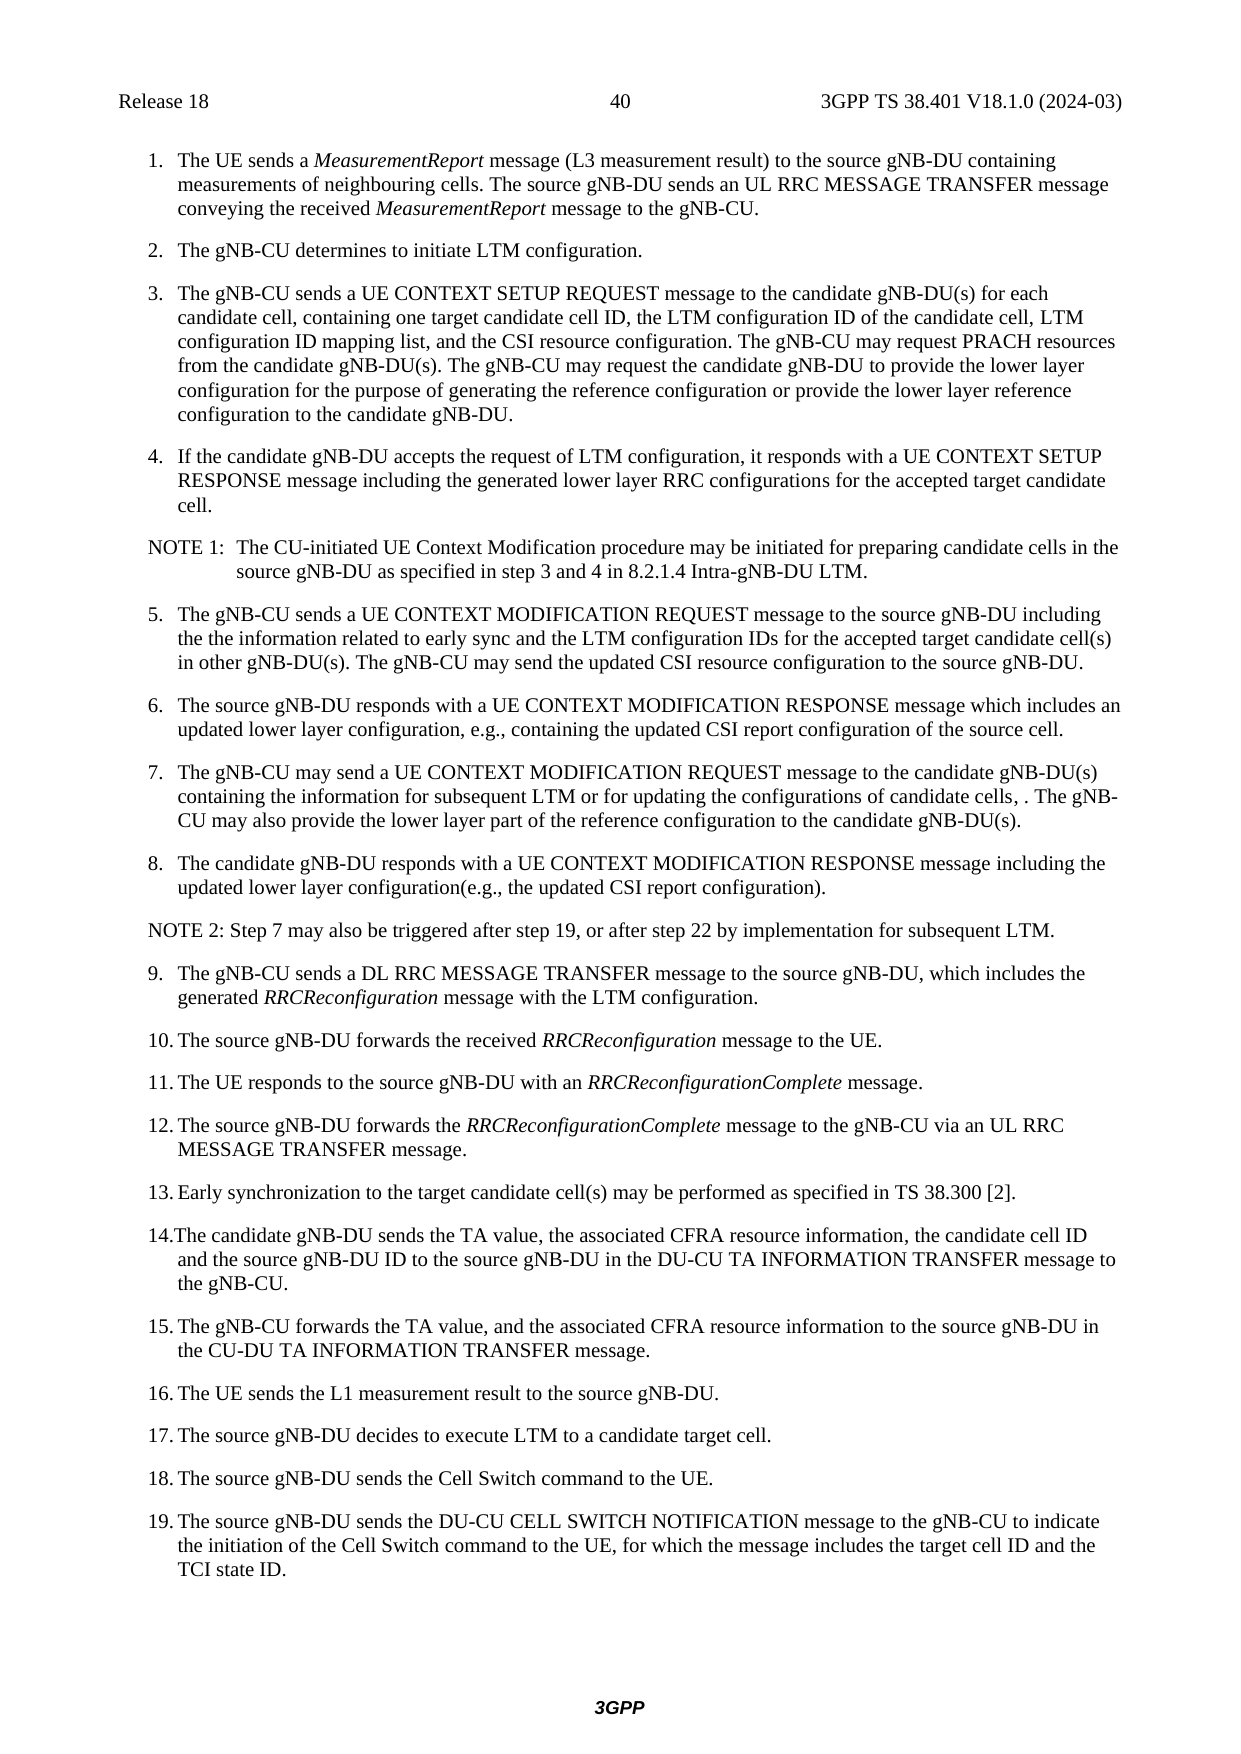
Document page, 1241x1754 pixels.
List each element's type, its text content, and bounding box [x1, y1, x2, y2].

text 9. The gNB-CU sends a DL RRC MESSAGE TRANSFER message to the source gNB-DU, which includes the generated RRCReconfiguration message with the LTM configuration. [148, 961, 1122, 1009]
text 15. The gNB-CU forwards the TA value, and the associated CFRA resource information to the source gNB-DU in the CU-DU TA INFORMATION TRANSFER message. [148, 1314, 1122, 1362]
text NOTE 1: The CU-initiated UE Context Modification procedure may be initiated for preparing candidate cells in the source gNB-DU as specified in step 3 and 4 in 8.2.1.4 Intra-gNB-DU LTM. [148, 535, 1122, 583]
text 8. The candidate gNB-DU responds with a UE CONTEXT MODIFICATION RESPONSE message including the updated lower layer configuration(e.g., the updated CSI report configuration). [148, 851, 1122, 899]
text 10. The source gNB-DU forwards the received RRCReconfiguration message to the UE. [148, 1027, 1122, 1052]
text 14.The candidate gNB-DU sends the TA value, the associated CFRA resource information, the candidate cell ID and the source gNB-DU ID to the source gNB-DU in the DU-CU TA INFORMATION TRANSFER message to the gNB-CU. [148, 1223, 1122, 1295]
text 19. The source gNB-DU sends the DU-CU CELL SWITCH NOTIFICATION message to the gNB-CU to indicate the initiation of the Cell Switch command to the UE, for which the message includes the target cell ID and the TCI state ID. [148, 1509, 1122, 1581]
text 12. The source gNB-DU forwards the RRCReconfigurationComplete message to the gNB-CU via an UL RRC MESSAGE TRANSFER message. [148, 1113, 1122, 1161]
text NOTE 2: Step 7 may also be triggered after step 19, or after step 22 by implementation for subsequent LTM. [148, 918, 1122, 942]
text 6. The source gNB-DU responds with a UE CONTEXT MODIFICATION RESPONSE message which includes an updated lower layer configuration, e.g., containing the updated CSI report configuration of the source cell. [148, 693, 1122, 741]
text 3. The gNB-CU sends a UE CONTEXT SETUP REQUEST message to the candidate gNB-DU(s) for each candidate cell, containing one target candidate cell ID, the LTM configuration ID of the candidate cell, LTM configuration ID mapping list, and the CSI resource configuration. The gNB-CU may request PRACH resources from the candidate gNB-DU(s). The gNB-CU may request the candidate gNB-DU to provide the lower layer configuration for the purpose of generating the reference configuration or provide the lower layer reference configuration to the candidate gNB-DU. [148, 281, 1122, 426]
text 17. The source gNB-DU decides to execute LTM to a candidate target cell. [148, 1423, 1122, 1447]
text 5. The gNB-CU sends a UE CONTEXT MODIFICATION REQUEST message to the source gNB-DU including the the information related to early sync and the LTM configuration IDs for the accepted target candidate cell(s) in other gNB-DU(s). The gNB-CU may send the updated CSI resource configuration to the source gNB-DU. [148, 602, 1122, 674]
text 4. If the candidate gNB-DU accepts the request of LTM configuration, it responds with a UE CONTEXT SETUP RESPONSE message including the generated lower layer RRC configurations for the accepted target candidate cell. [148, 444, 1122, 517]
text 7. The gNB-CU may send a UE CONTEXT MODIFICATION REQUEST message to the candidate gNB-DU(s) containing the information for subsequent LTM or for updating the configurations of candidate cells, . The gNB-CU may also provide the lower layer part of the reference configuration to the candidate gNB-DU(s). [148, 760, 1122, 832]
text 1. The UE sends a MeasurementReport message (L3 measurement result) to the source gNB-DU containing measurements of neighbouring cells. The source gNB-DU sends an UL RRC MESSAGE TRANSFER message conveying the received MeasurementReport message to the gNB-CU. [148, 147, 1122, 220]
text 2. The gNB-CU determines to initiate LTM configuration. [148, 238, 1122, 262]
text 11. The UE responds to the source gNB-DU with an RRCReconfigurationComplete message. [148, 1070, 1122, 1094]
text 16. The UE sends the L1 measurement result to the source gNB-DU. [148, 1381, 1122, 1405]
text 13. Early synchronization to the target candidate cell(s) may be performed as specified in TS 38.300 [2]. [148, 1180, 1122, 1204]
text 18. The source gNB-DU sends the Cell Switch command to the UE. [148, 1466, 1122, 1490]
